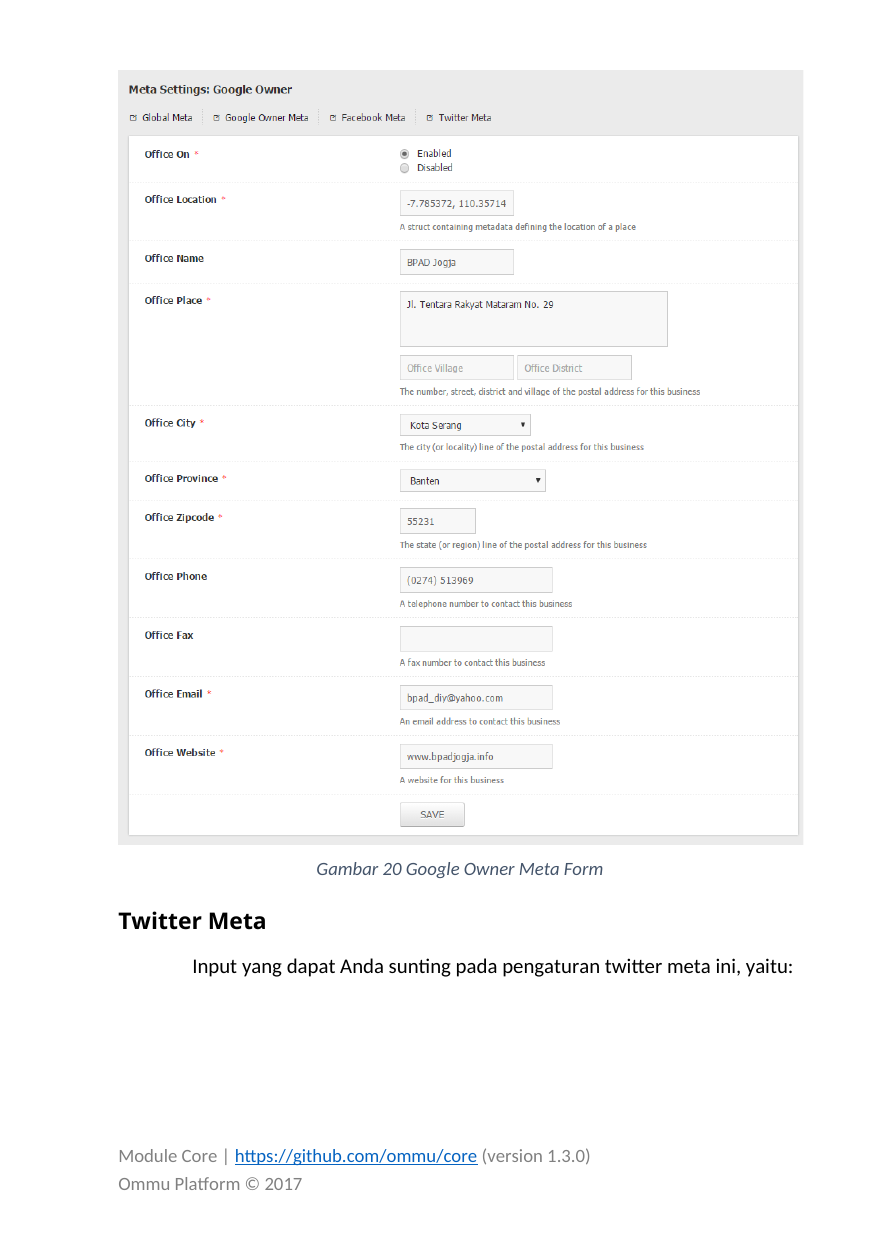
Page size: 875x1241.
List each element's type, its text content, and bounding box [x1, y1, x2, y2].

text Gambar 20 Google Owner Meta Form [118, 857, 803, 880]
subtitle Twitter Meta [118, 905, 803, 936]
text Input yang dapat Anda sunting pada pengaturan twitter meta ini, yaitu: [118, 953, 803, 979]
picture [118, 70, 804, 845]
